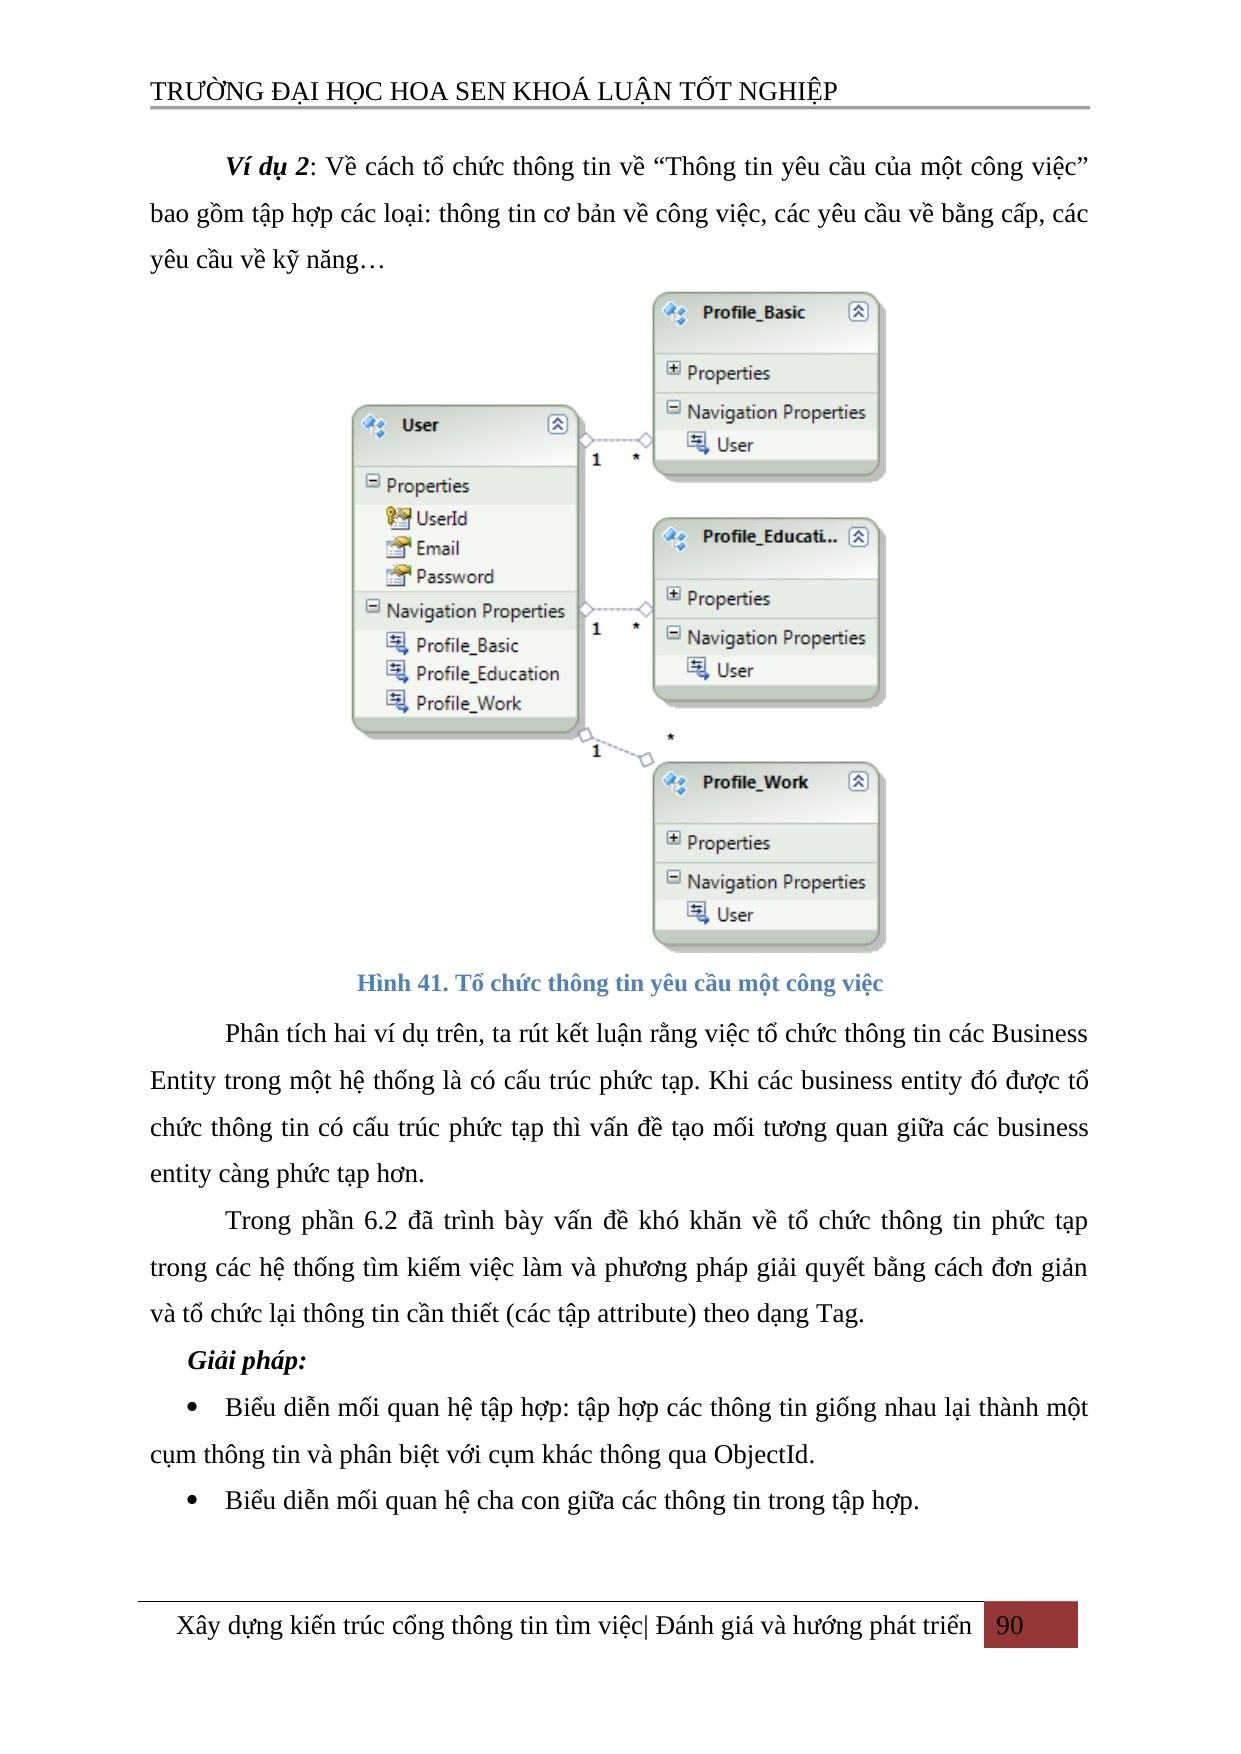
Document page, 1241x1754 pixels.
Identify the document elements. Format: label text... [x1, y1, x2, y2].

list Biểu diễn mối quan hệ tập hợp: tập hợp các thông tin giống nhau lại thành một cụm thông tin và phân biệt với cụm khác thông qua ObjectId. [150, 1391, 1090, 1469]
list Biểu diễn mối quan hệ cha con giữa các thông tin trong tập hợp. [150, 1484, 1090, 1516]
text Ví dụ 2: Về cách tổ chức thông tin về “Thông tin yêu cầu của một công việc” bao gồm tập hợp các loại: thông tin cơ bản về công việc, các yêu cầu về bằng cấp, các yêu cầu về kỹ năng… [150, 150, 1090, 274]
text Trong phần 6.2 đã trình bày vấn đề khó khăn về tổ chức thông tin phức tạp trong các hệ thống tìm kiếm việc làm và phương pháp giải quyết bằng cách đơn giản và tổ chức lại thông tin cần thiết (các tập attribute) theo dạng Tag. [150, 1204, 1090, 1329]
text Phân tích hai ví dụ trên, ta rút kết luận rằng việc tổ chức thông tin các Business Entity trong một hệ thống là có cấu trúc phức tạp. Khi các business entity đó được tổ chức thông tin có cấu trúc phức tạp thì vấn đề tạo mối tương quan giữa các business entity càng phức tạp hơn. [150, 1018, 1090, 1189]
text Giải pháp: [150, 1344, 1090, 1375]
picture [349, 290, 891, 953]
text Hình 41. Tổ chức thông tin yêu cầu một công việc [150, 968, 1090, 997]
